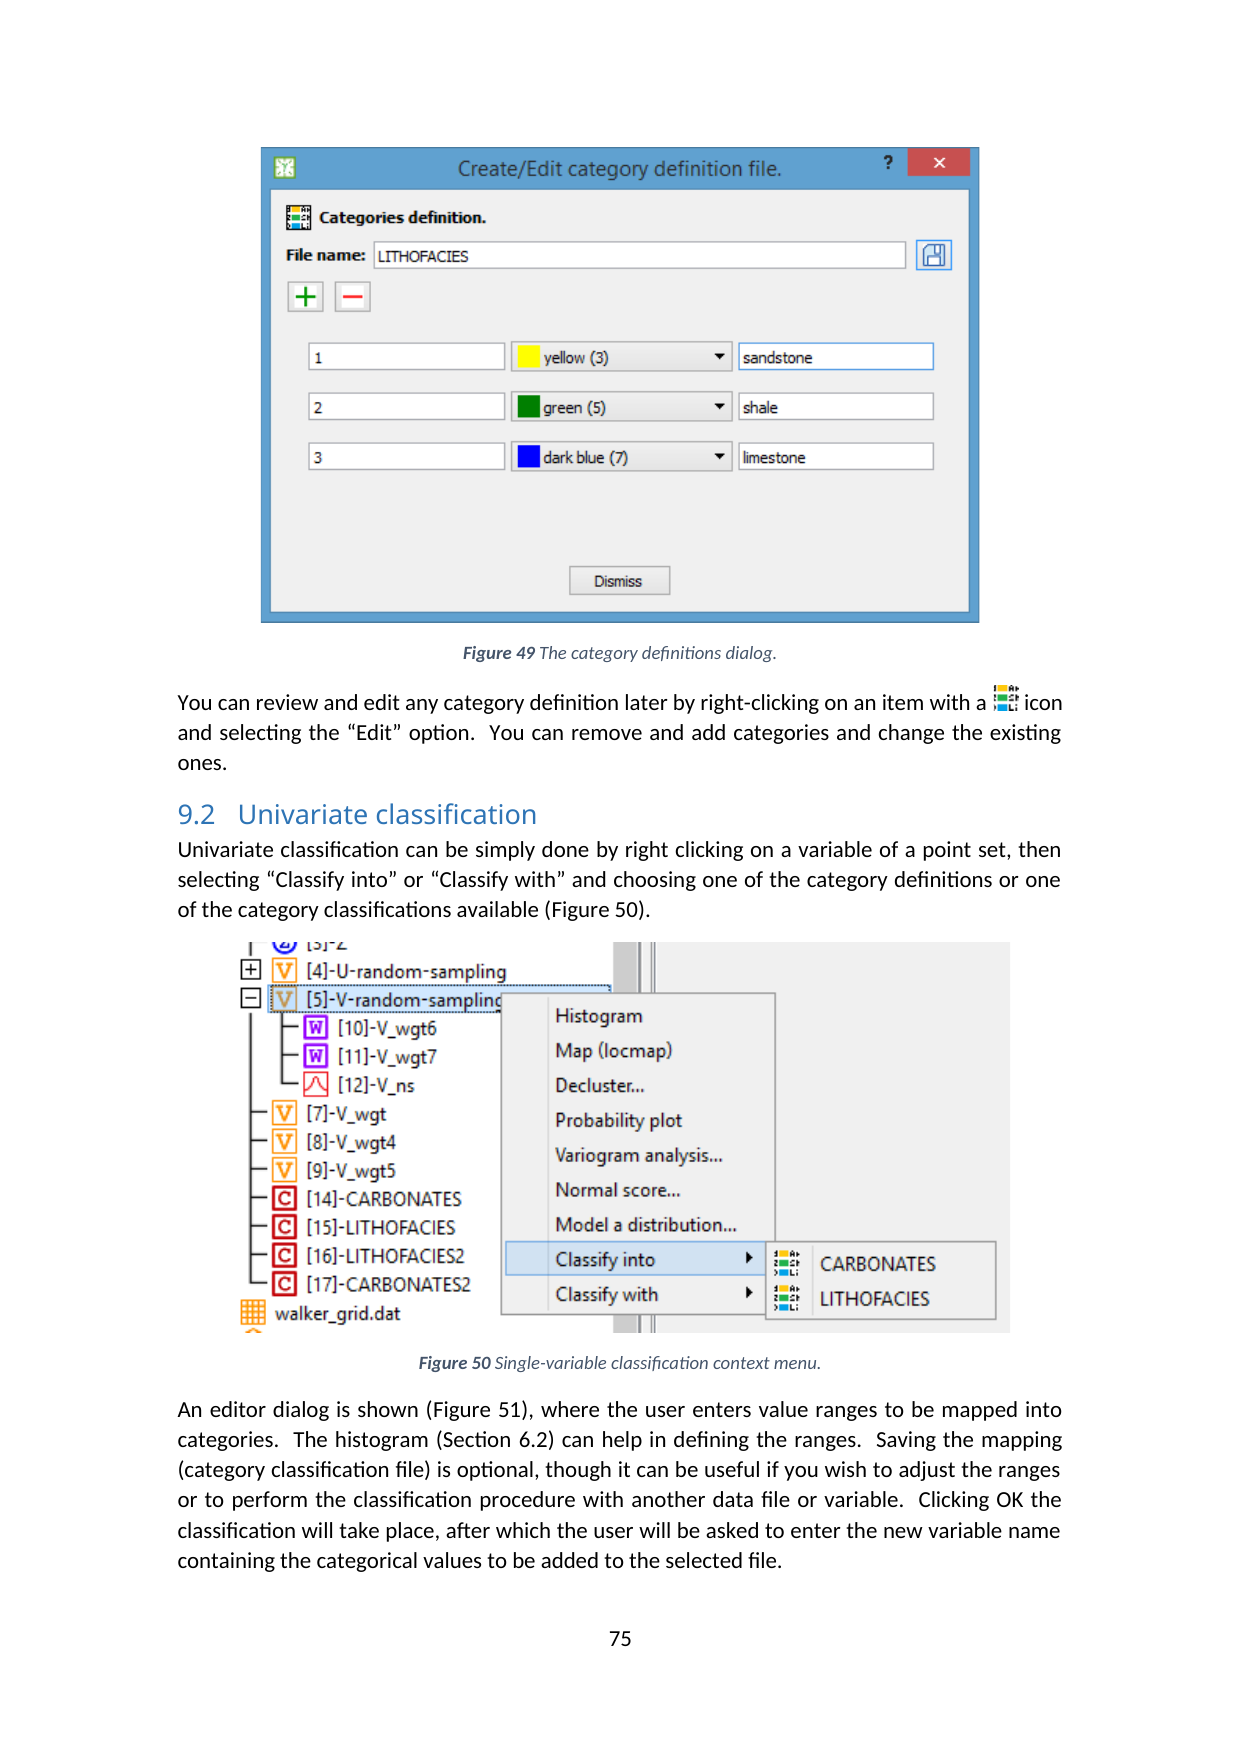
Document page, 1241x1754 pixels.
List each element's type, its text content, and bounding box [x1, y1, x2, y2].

text Univariate classification can be simply done by right clicking on a variable of a point set, then selecting “Classify into” or “Classify with” and choosing one of the category definitions or one of the category classifications available (Figure 46). [177, 835, 1063, 923]
picture [230, 942, 1011, 1333]
text Figure 50 Single-variable classification context menu. [177, 1351, 1063, 1374]
text You can review and edit any category definition later by right-clicking on an item with a icon and selecting the “Edit” option. You can remove and add categories and change the existing ones. [177, 685, 1063, 776]
picture [260, 147, 980, 623]
text Figure 49 The category definitions dialog. [177, 641, 1063, 664]
picture [993, 685, 1019, 711]
text An editor dialog is shown (Figure 47), where the user enters value ranges to be mapped into categories. The histogram (Section 6.2) can help in defining the ranges. Saving the mapping (category classification file) is optional, though it can be useful if you wish to adjust the ranges or to perform the classification procedure with another data file or variable. Clicking OK the classification will take place, after which the user will be asked to enter the new variable name containing the categorical values to be added to the selected file. [177, 1395, 1063, 1574]
subtitle Univariate classification [177, 795, 1063, 832]
